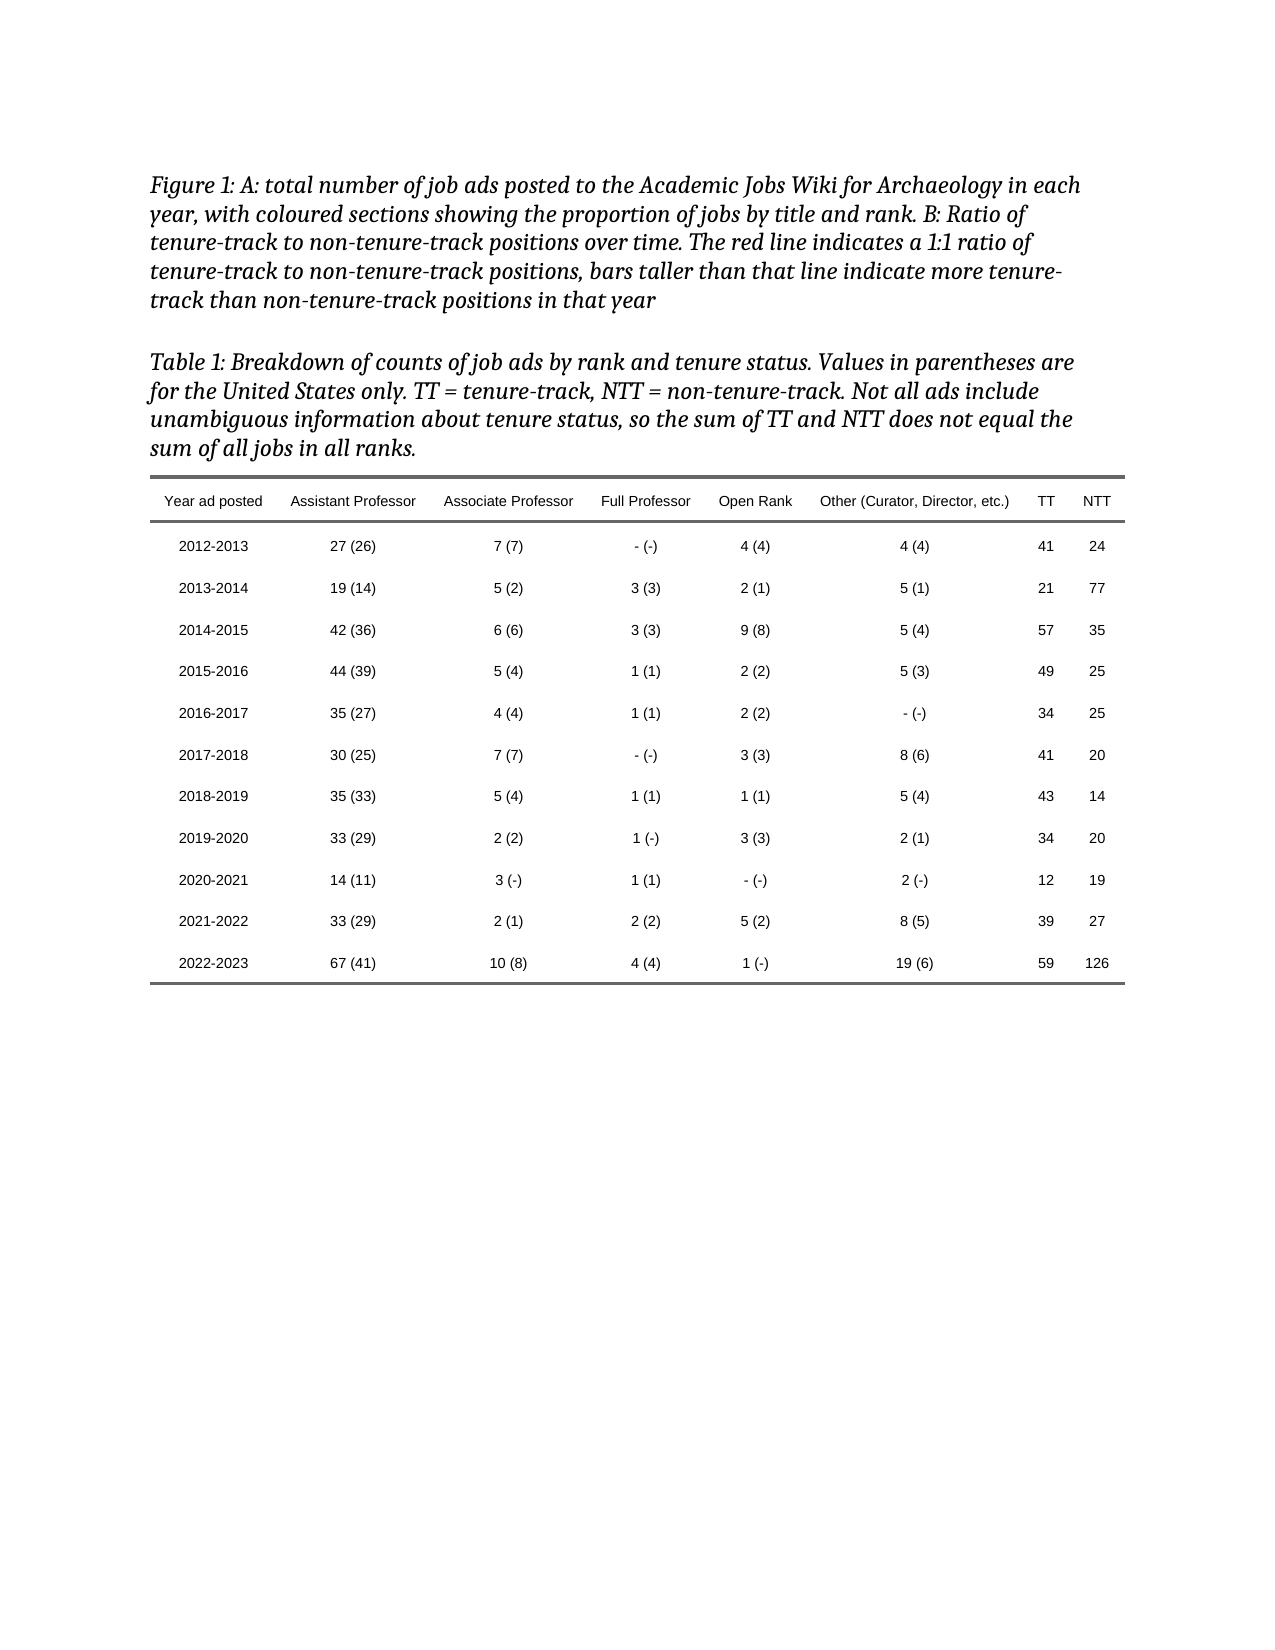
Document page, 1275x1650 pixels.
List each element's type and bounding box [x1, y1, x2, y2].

table_header [139, 150, 1114, 327]
